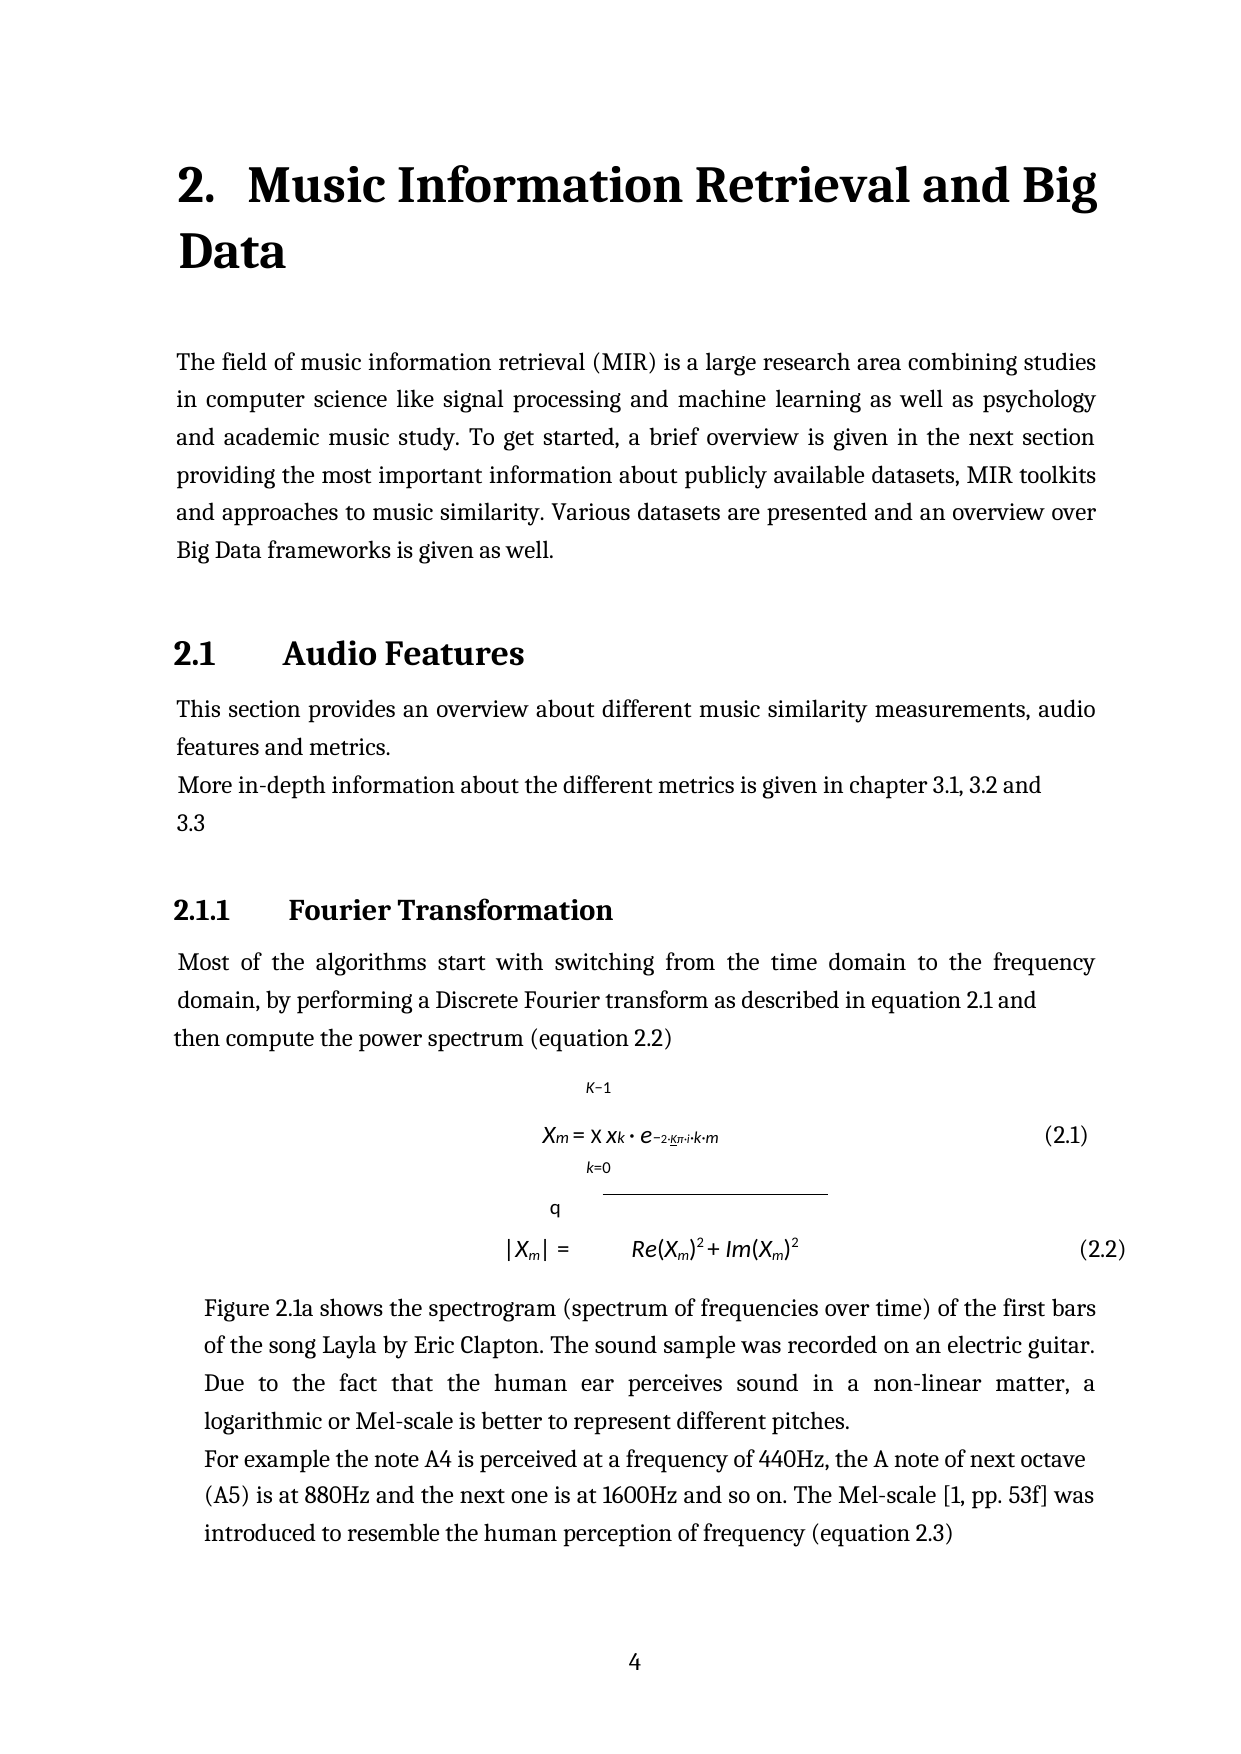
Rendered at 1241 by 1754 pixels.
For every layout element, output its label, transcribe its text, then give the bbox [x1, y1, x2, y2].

subtitle 2.1.1 Fourier Transformation [173, 894, 1098, 928]
text For example the note A4 is perceived at a frequency of 440Hz, the A note of next octave [204, 1445, 1097, 1473]
text K−1 [317, 1077, 880, 1098]
subtitle 2.1 Audio Features [173, 633, 1098, 674]
text then compute the power spectrum (equation 2.2) [173, 1023, 1097, 1052]
text This section provides an overview about different music similarity measurements, audio features and metrics. [176, 695, 1097, 762]
subtitle 2. Music Information Retrieval and Big Data [177, 155, 1098, 281]
text q [549, 1194, 1098, 1220]
text (A5) is at 880Hz and the next one is at 1600Hz and so on. The Mel-scale [1, pp. 53f] was introduced to resemble the human perception of frequency (equation 2.3) [204, 1481, 1097, 1548]
text |Xm| = Re(Xm)2 + Im(Xm)2 (2.2) [173, 1234, 1098, 1264]
text Figure 2.1a shows the spectrogram (spectrum of frequencies over time) of the first bars of the song Layla by Eric Clapton. The sound sample was recorded on an electric guitar. Due to the fact that the human ear perceives sound in a non-linear matter, a logarithmic or Mel-scale is better to represent different pitches. [204, 1294, 1097, 1435]
text More in-depth information about the different metrics is given in chapter 3.1, 3.2 and [177, 771, 1097, 800]
text k=0 [317, 1158, 880, 1178]
text 3.3 [177, 809, 1097, 838]
text Xm = X xk · e−2·Kπ·i·k·m (2.1) [173, 1119, 1100, 1150]
text The field of music information retrieval (MIR) is a large research area combining studies in computer science like signal processing and machine learning as well as psychology and academic music study. To get started, a brief overview is given in the next section providing the most important information about publicly available datasets, MIR toolkits and approaches to music similarity. Various datasets are presented and an overview over Big Data frameworks is given as well. [176, 348, 1097, 564]
text Most of the algorithms start with switching from the time domain to the frequency domain, by performing a Discrete Fourier transform as described in equation 2.1 and [177, 948, 1097, 1014]
